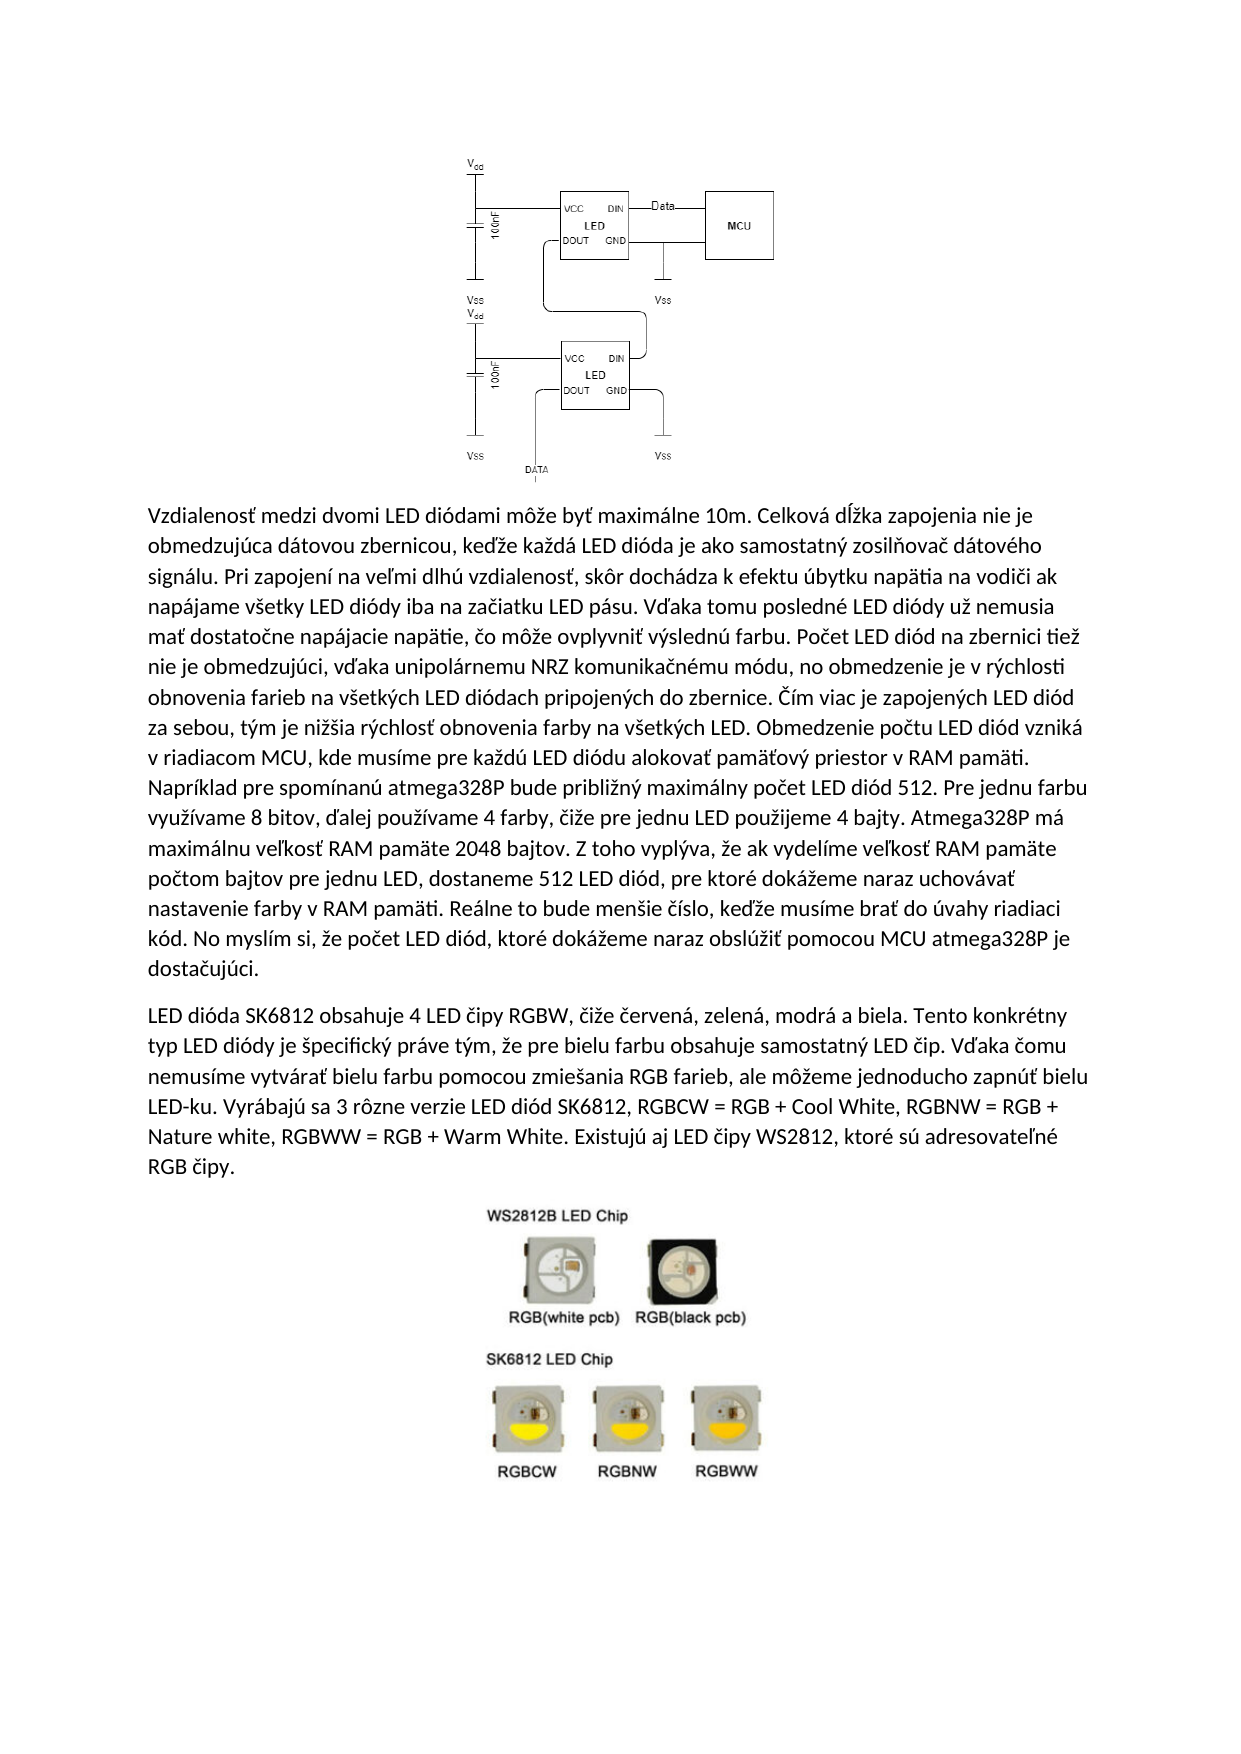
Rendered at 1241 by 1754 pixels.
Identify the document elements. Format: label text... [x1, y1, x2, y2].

picture [460, 1199, 780, 1490]
picture [466, 147, 774, 483]
text Vzdialenosť medzi dvomi LED diódami môže byť maximálne 10m. Celková dĺžka zapojenia nie je obmedzujúca dátovou zbernicou, keďže každá LED dióda je ako samostatný zosilňovač dátového signálu. Pri zapojení na veľmi dlhú vzdialenosť, skôr dochádza k efektu úbytku napätia na vodiči ak napájame všetky LED diódy iba na začiatku LED pásu. Vďaka tomu posledné LED diódy už nemusia mať dostatočne napájacie napätie, čo môže ovplyvniť výslednú farbu. Počet LED diód na zbernici tiež nie je obmedzujúci, vďaka unipolárnemu NRZ komunikačnému módu, no obmedzenie je v rýchlosti obnovenia farieb na všetkých LED diódach pripojených do zbernice. Čím viac je zapojených LED diód za sebou, tým je nižšia rýchlosť obnovenia farby na všetkých LED. Obmedzenie počtu LED diód vzniká v riadiacom MCU, kde musíme pre každú LED diódu alokovať pamäťový priestor v RAM pamäti. Napríklad pre spomínanú atmega328P bude približný maximálny počet LED diód 512. Pre jednu farbu využívame 8 bitov, ďalej používame 4 farby, čiže pre jednu LED použijeme 4 bajty. Atmega328P má maximálnu veľkosť RAM pamäte 2048 bajtov. Z toho vyplýva, že ak vydelíme veľkosť RAM pamäte počtom bajtov pre jednu LED, dostaneme 512 LED diód, pre ktoré dokážeme naraz uchovávať nastavenie farby v RAM pamäti. Reálne to bude menšie číslo, keďže musíme brať do úvahy riadiaci kód. No myslím si, že počet LED diód, ktoré dokážeme naraz obslúžiť pomocou MCU atmega328P je dostačujúci. [148, 501, 1093, 983]
text LED dióda SK6812 obsahuje 4 LED čipy RGBW, čiže červená, zelená, modrá a biela. Tento konkrétny typ LED diódy je špecifický práve tým, že pre bielu farbu obsahuje samostatný LED čip. Vďaka čomu nemusíme vytvárať bielu farbu pomocou zmiešania RGB farieb, ale môžeme jednoducho zapnúť bielu LED-ku. Vyrábajú sa 3 rôzne verzie LED diód SK6812, RGBCW = RGB + Cool White, RGBNW = RGB + Nature white, RGBWW = RGB + Warm White. Existujú aj LED čipy WS2812, ktoré sú adresovateľné RGB čipy. [148, 1001, 1093, 1181]
